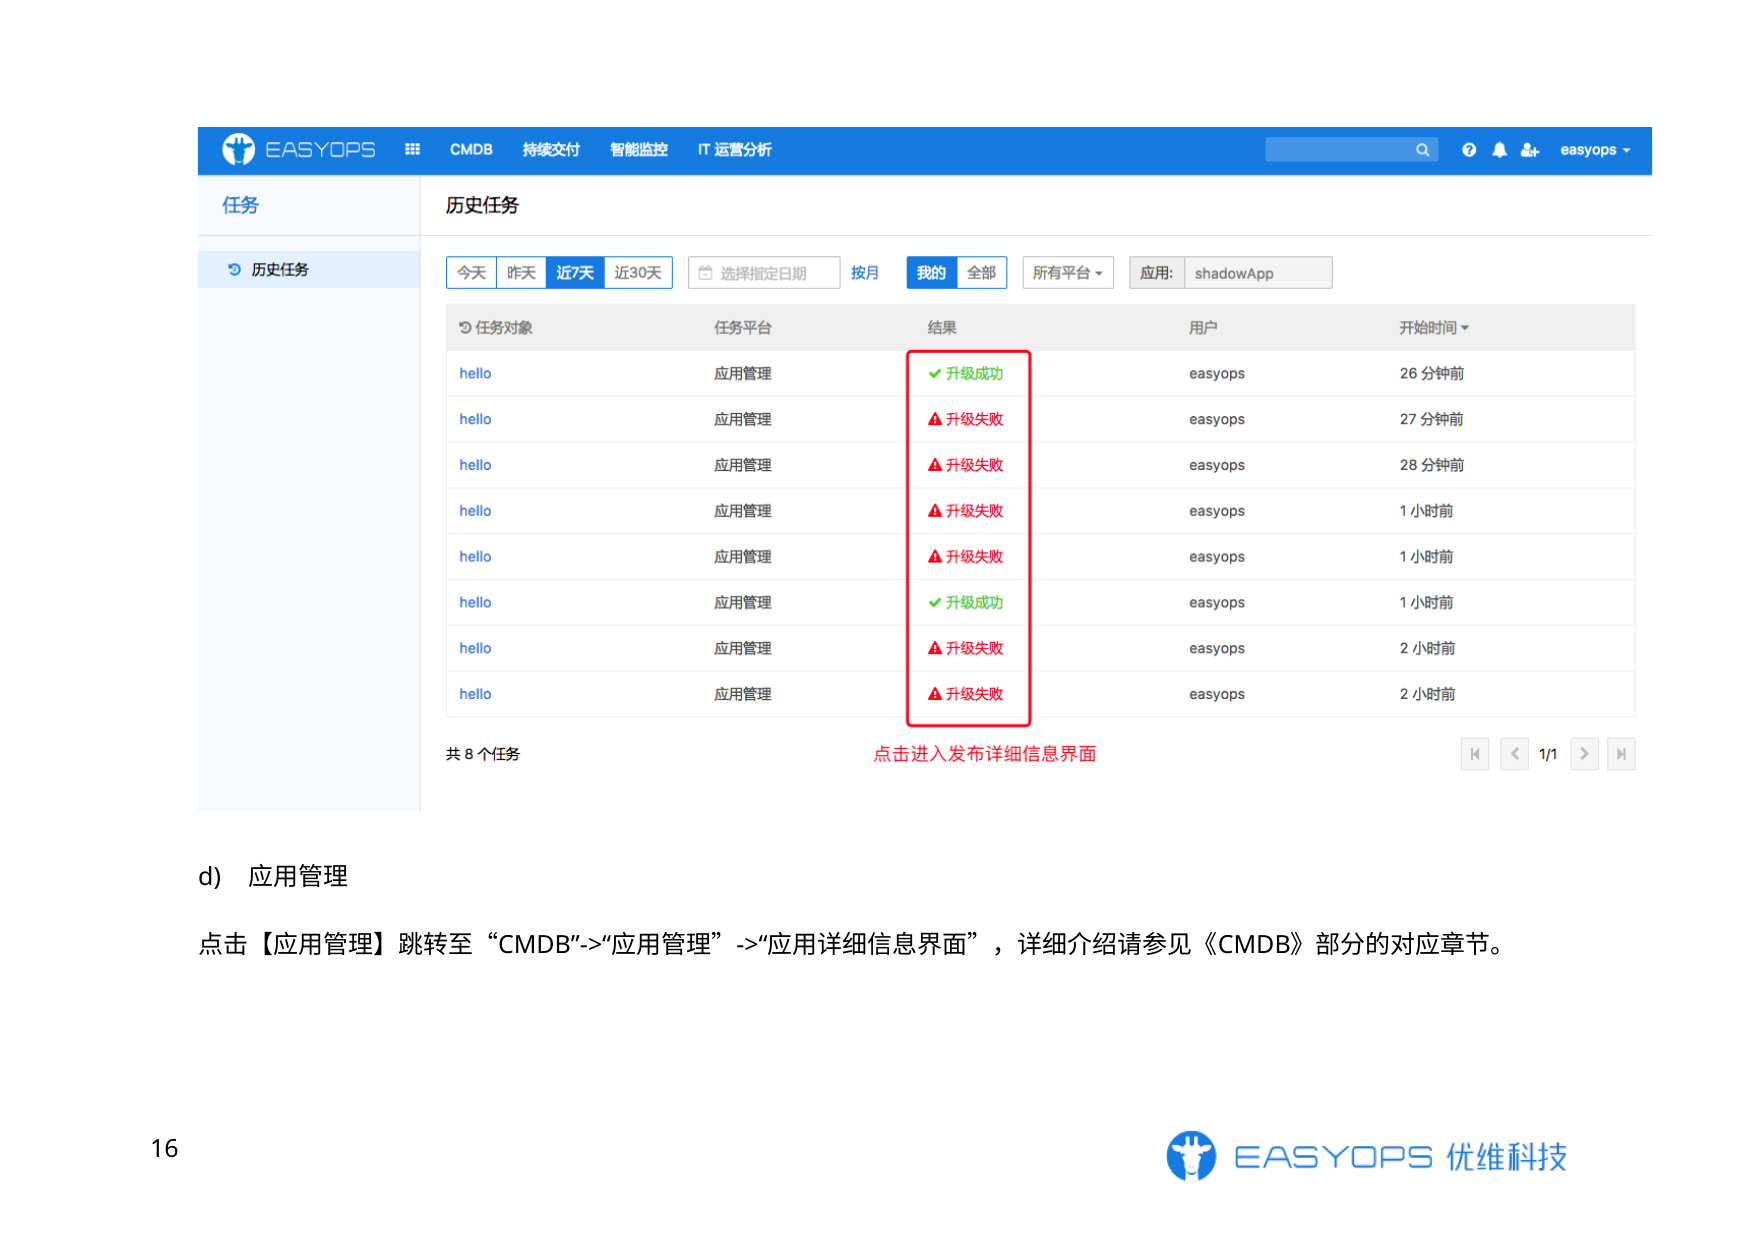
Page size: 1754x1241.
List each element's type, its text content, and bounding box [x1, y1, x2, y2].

picture [1166, 1130, 1567, 1182]
list 点击【应用管理】跳转至“CMDB”->“应用管理”->“应用详细信息界面”，详细介绍请参见《CMDB》部分的对应章节。 [198, 909, 1604, 977]
picture [197, 127, 1653, 811]
list 应用管理 [198, 841, 1604, 909]
